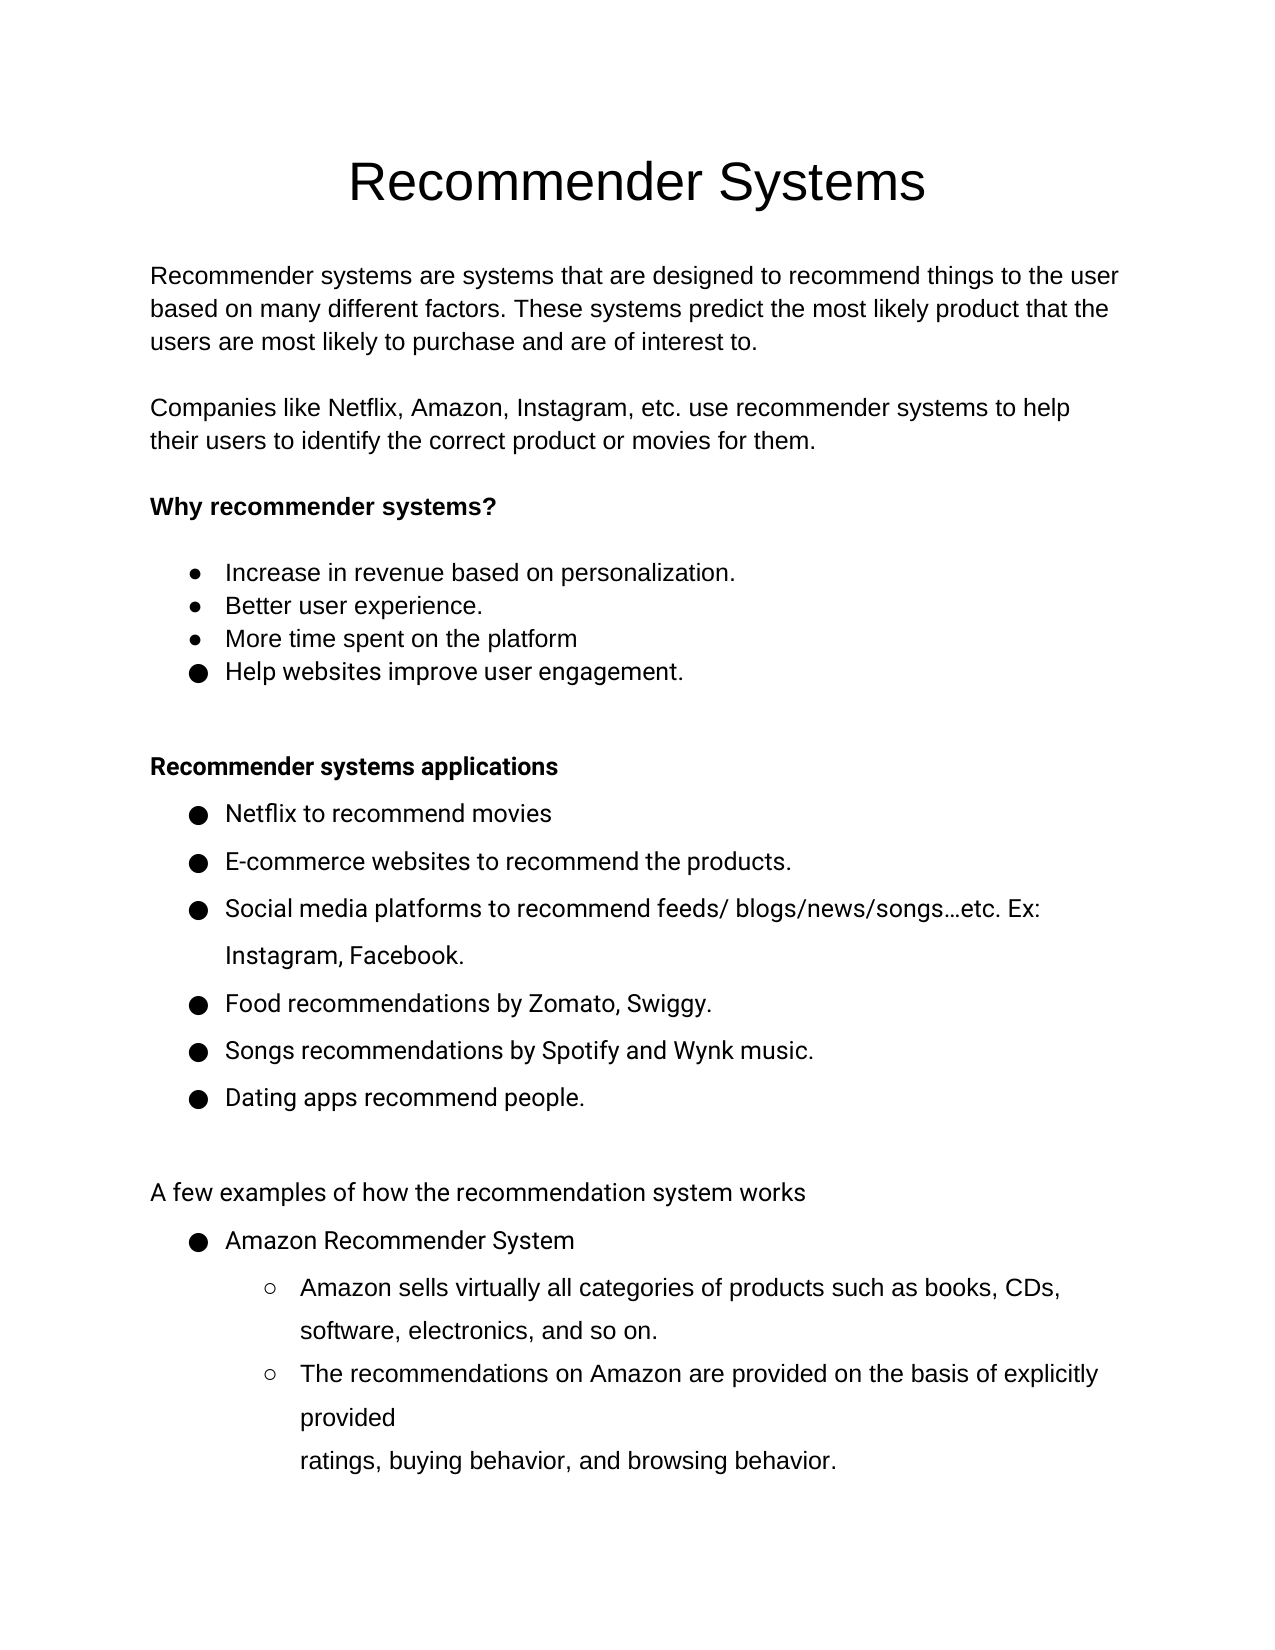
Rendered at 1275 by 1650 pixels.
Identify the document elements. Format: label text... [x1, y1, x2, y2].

list Better user experience. [187, 591, 1125, 620]
text Companies like Netflix, Amazon, Instagram, etc. use recommender systems to help their users to identify the correct product or movies for them. [150, 393, 1125, 455]
list Dating apps recommend people. [187, 1084, 1125, 1113]
list Increase in revenue based on personalization. [187, 558, 1125, 587]
list Food recommendations by Zomato, Swiggy. [187, 989, 1125, 1018]
list Netflix to recommend movies [187, 799, 1125, 828]
list Songs recommendations by Spotify and Wynk music. [187, 1036, 1125, 1066]
list Amazon sells virtually all categories of products such as books, CDs, software, electronics, and so on. [262, 1273, 1125, 1345]
list More time spent on the platform [187, 624, 1125, 653]
list Help websites improve user engagement. [187, 657, 1125, 686]
text A few examples of how the recommendation system works [150, 1178, 1125, 1208]
text Recommender systems are systems that are designed to recommend things to the user based on many different factors. These systems predict the most likely product that the users are most likely to purchase and are of interest to. [150, 261, 1125, 356]
text Recommender systems applications [150, 752, 1125, 781]
text ratings, buying behavior, and browsing behavior. [300, 1446, 1125, 1474]
title Recommender Systems [150, 150, 1125, 212]
list Amazon Recommender System [187, 1226, 1125, 1255]
list The recommendations on Amazon are provided on the basis of explicitly provided [262, 1359, 1125, 1431]
list Social media platforms to recommend feeds/ blogs/news/songs…etc. Ex: Instagram, Facebook. [187, 894, 1125, 971]
list E-commerce websites to recommend the products. [187, 847, 1125, 876]
text Why recommender systems? [150, 492, 1125, 521]
